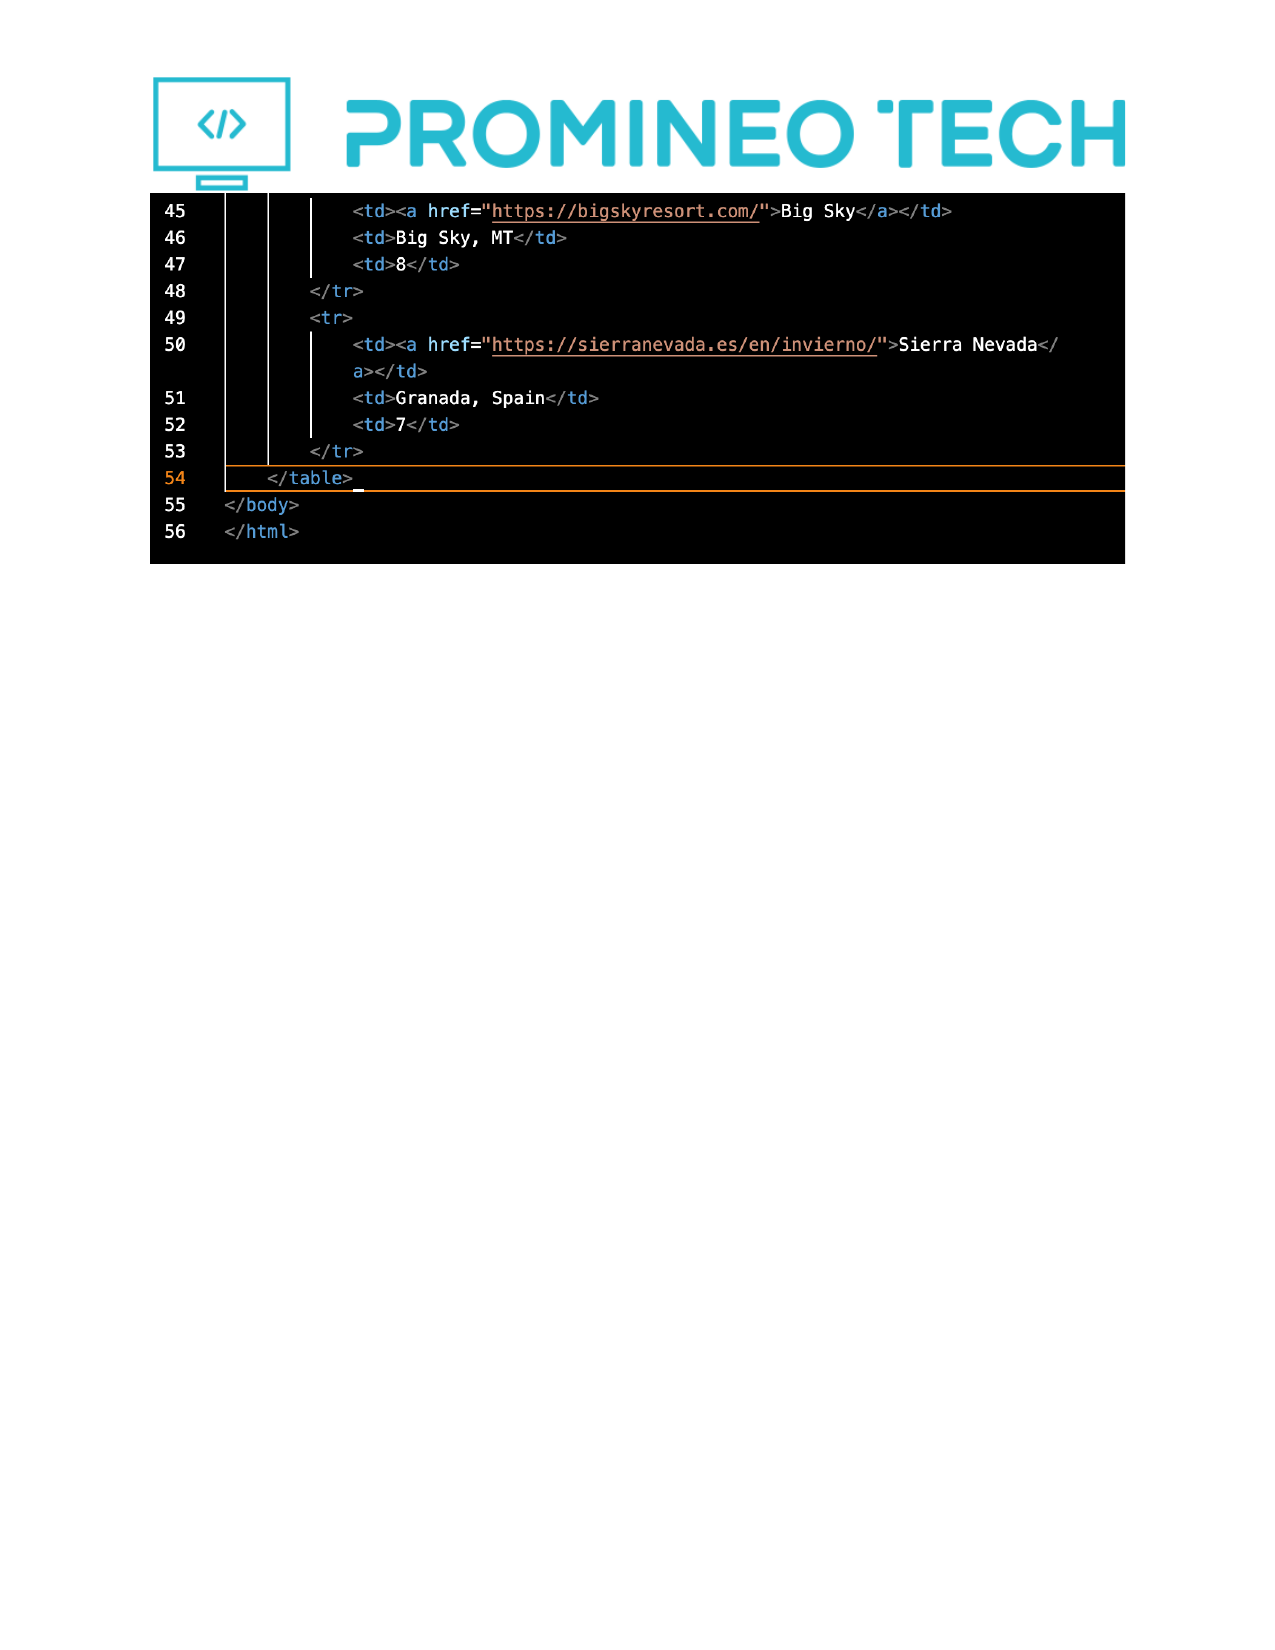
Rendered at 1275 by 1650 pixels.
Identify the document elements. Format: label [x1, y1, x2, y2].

picture [150, 75, 1125, 564]
